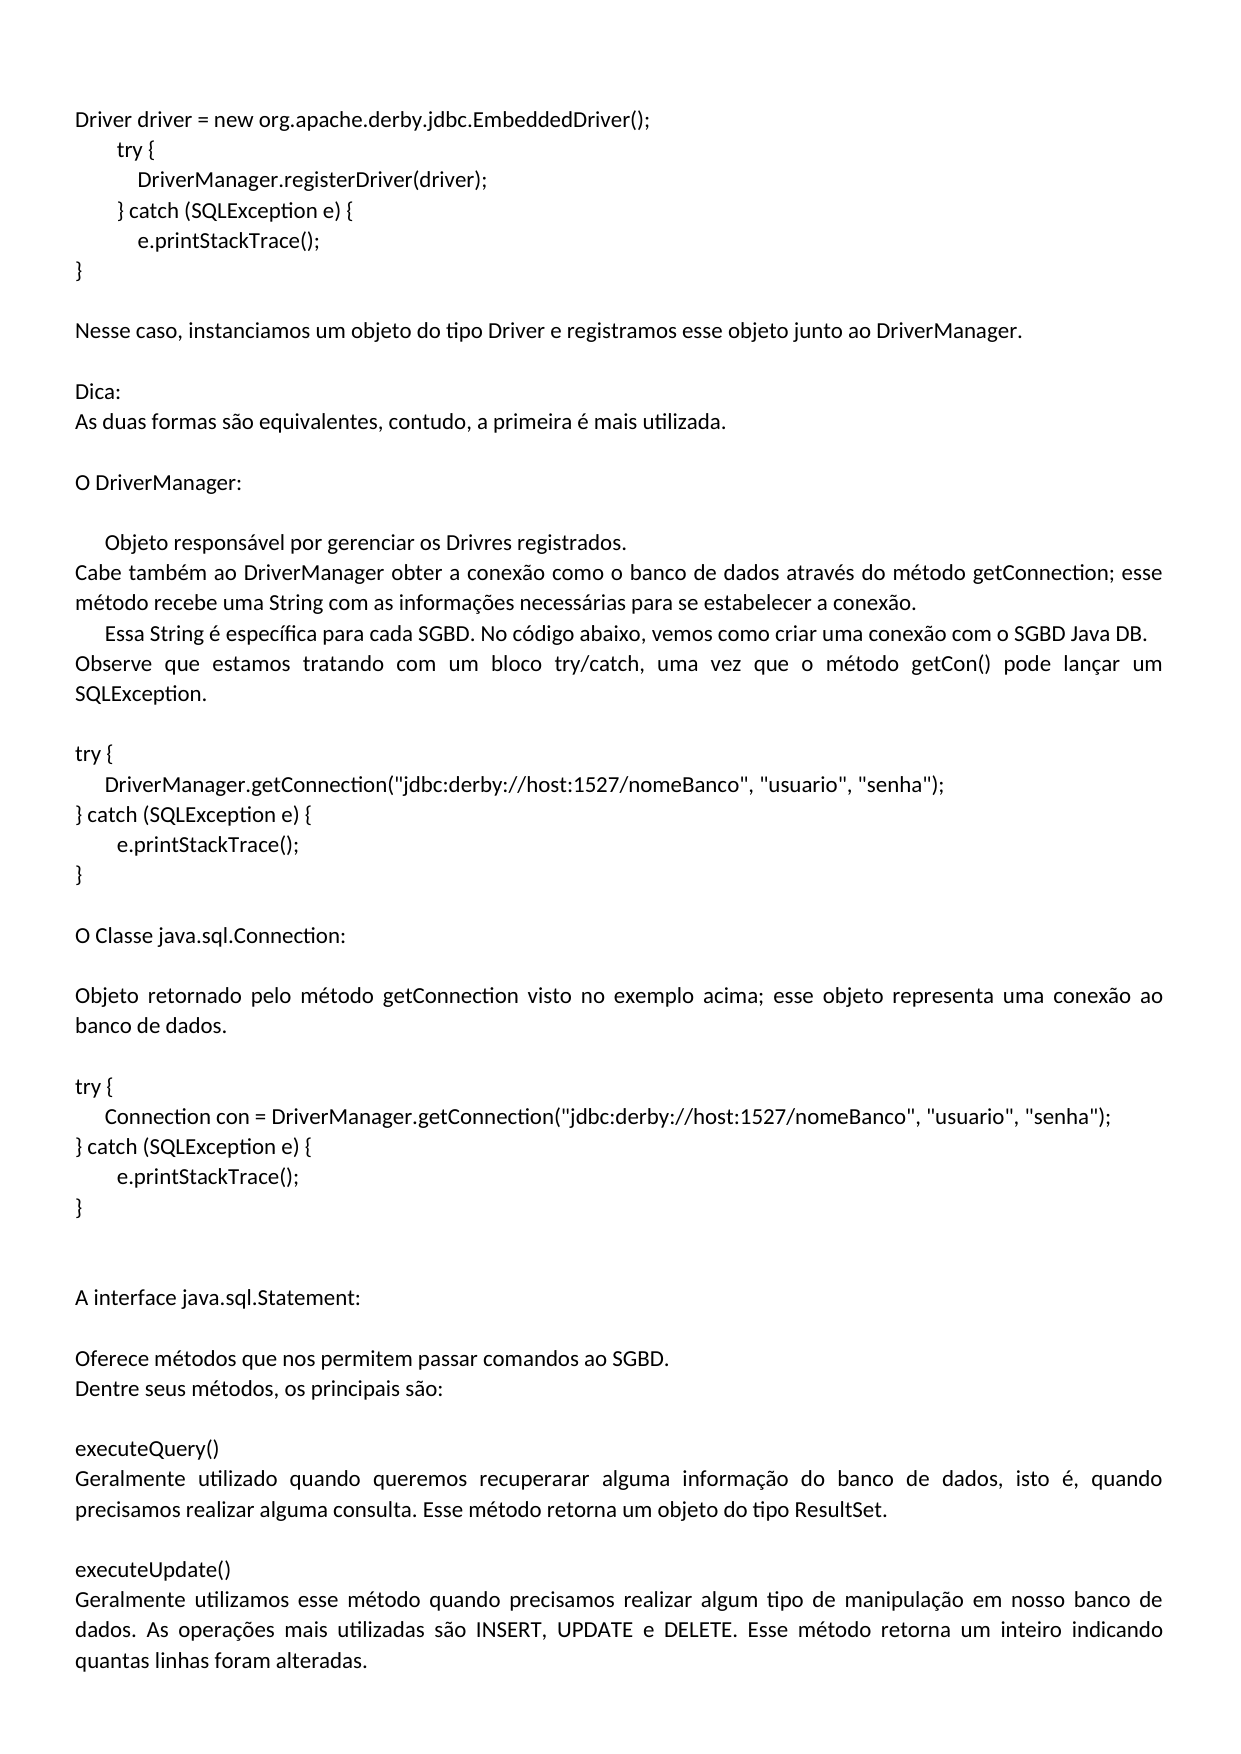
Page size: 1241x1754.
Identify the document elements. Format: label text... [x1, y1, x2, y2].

text A interface java.sql.Statement: [75, 1283, 1165, 1311]
text try { [75, 135, 1165, 163]
text executeUpdate() [75, 1555, 1165, 1583]
text O Classe java.sql.Connection: [75, 921, 1165, 949]
text try { [75, 739, 1165, 768]
text Nesse caso, instanciamos um objeto do tipo Driver e registramos esse objeto junto ao DriverManager. [75, 317, 1165, 345]
text Essa String é específica para cada SGBD. No código abaixo, vemos como criar uma conexão com o SGBD Java DB. [75, 619, 1165, 647]
text Dica: [75, 377, 1165, 405]
text Driver driver = new org.apache.derby.jdbc.EmbeddedDriver(); [75, 105, 1165, 133]
text Dentre seus métodos, os principais são: [75, 1374, 1165, 1402]
text Geralmente utilizado quando queremos recuperarar alguma informação do banco de dados, isto é, quando precisamos realizar alguma consulta. Esse método retorna um objeto do tipo ResultSet. [75, 1464, 1165, 1523]
text Oferece métodos que nos permitem passar comandos ao SGBD. [75, 1344, 1165, 1372]
text e.printStackTrace(); [75, 1162, 1165, 1191]
text e.printStackTrace(); [75, 830, 1165, 858]
text DriverManager.registerDriver(driver); [75, 166, 1165, 194]
text } [75, 256, 1165, 284]
text try { [75, 1072, 1165, 1100]
text } [75, 860, 1165, 888]
text Objeto responsável por gerenciar os Drivres registrados. [75, 528, 1165, 556]
text Objeto retornado pelo método getConnection visto no exemplo acima; esse objeto representa uma conexão ao banco de dados. [75, 981, 1165, 1039]
text Connection con = DriverManager.getConnection("jdbc:derby://host:1527/nomeBanco", "usuario", "senha"); [75, 1102, 1165, 1130]
text Observe que estamos tratando com um bloco try/catch, uma vez que o método getCon() pode lançar um SQLException. [75, 649, 1165, 707]
text executeQuery() [75, 1434, 1165, 1462]
text As duas formas são equivalentes, contudo, a primeira é mais utilizada. [75, 407, 1165, 435]
text } catch (SQLException e) { [75, 800, 1165, 828]
text } catch (SQLException e) { [75, 196, 1165, 224]
text O DriverManager: [75, 468, 1165, 496]
text Cabe também ao DriverManager obter a conexão como o banco de dados através do método getConnection; esse método recebe uma String com as informações necessárias para se estabelecer a conexão. [75, 558, 1165, 617]
text } catch (SQLException e) { [75, 1132, 1165, 1160]
text DriverManager.getConnection("jdbc:derby://host:1527/nomeBanco", "usuario", "senha"); [75, 770, 1165, 798]
text e.printStackTrace(); [75, 226, 1165, 254]
text Geralmente utilizamos esse método quando precisamos realizar algum tipo de manipulação em nosso banco de dados. As operações mais utilizadas são INSERT, UPDATE e DELETE. Esse método retorna um inteiro indicando quantas linhas foram alteradas. [75, 1585, 1165, 1674]
text } [75, 1193, 1165, 1221]
